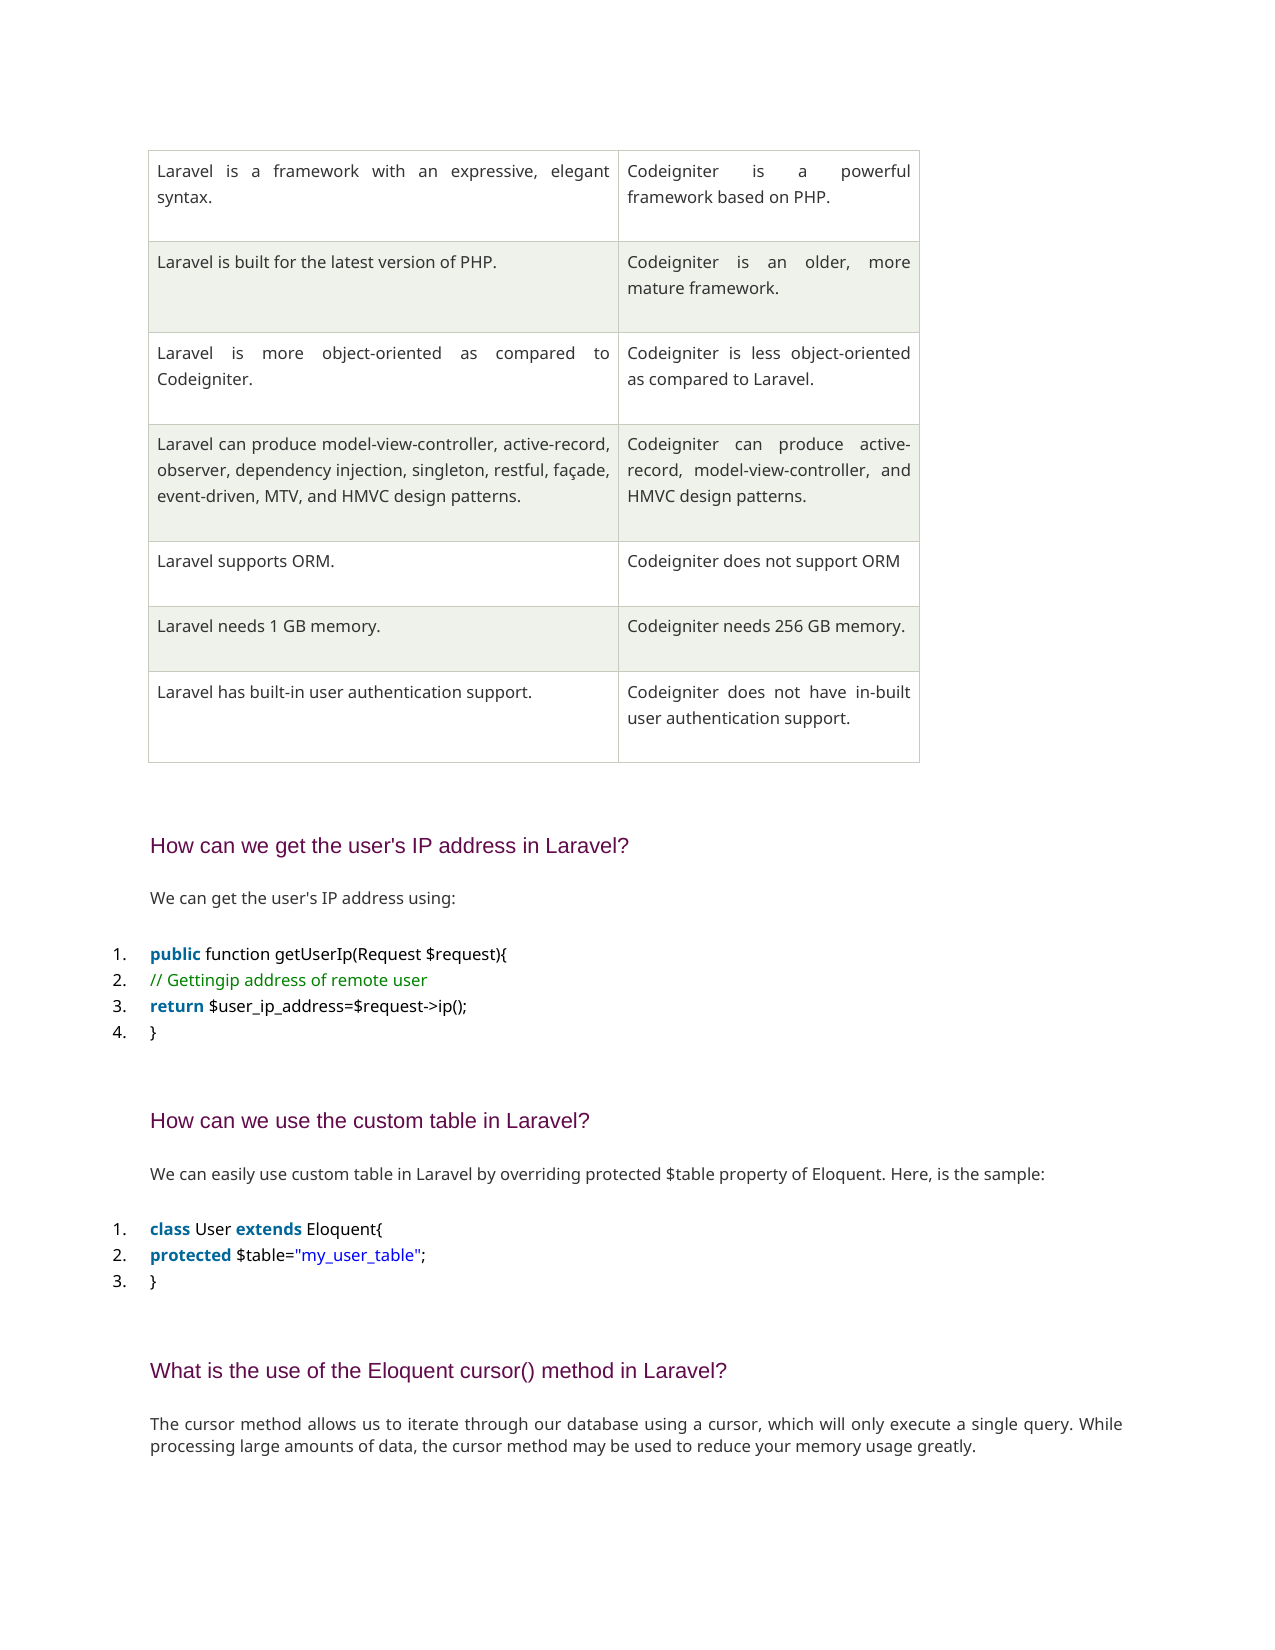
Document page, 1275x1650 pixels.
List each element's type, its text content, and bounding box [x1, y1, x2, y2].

table_cell Codeigniter can produce active-record, model-view-controller, and HMVC design patterns. [619, 425, 919, 541]
subtitle What is the use of the Eloquent cursor() method in Laravel? [150, 1350, 1125, 1383]
list return $user_ip_address=$request->ip(); [112, 991, 1125, 1017]
table_cell Laravel is more object-oriented as compared to Codeigniter. [149, 333, 618, 423]
list } [112, 1017, 1125, 1043]
text The cursor method allows us to iterate through our database using a cursor, which will only execute a single query. While processing large amounts of data, the cursor method may be used to reduce your memory usage greatly. [150, 1412, 1125, 1457]
table_cell Codeigniter is an older, more mature framework. [619, 242, 919, 332]
table_cell Laravel is a framework with an expressive, elegant syntax. [149, 151, 618, 241]
table_cell Laravel needs 1 GB memory. [149, 607, 618, 671]
table_cell Laravel can produce model-view-controller, active-record, observer, dependency injection, singleton, restful, façade, event-driven, MTV, and HMVC design patterns. [149, 425, 618, 541]
table_cell Codeigniter does not support ORM [619, 542, 919, 606]
list protected $table="my_user_table"; [112, 1240, 1125, 1266]
table_cell Codeigniter does not have in-built user authentication support. [619, 672, 919, 762]
table_cell Laravel has built-in user authentication support. [149, 672, 618, 762]
table_cell Laravel is built for the latest version of PHP. [149, 242, 618, 332]
table_cell Codeigniter is less object-oriented as compared to Laravel. [619, 333, 919, 423]
list public function getUserIp(Request $request){ [112, 939, 1125, 965]
subtitle How can we use the custom table in Laravel? [150, 1101, 1125, 1133]
subtitle How can we get the user's IP address in Laravel? [150, 825, 1125, 858]
text We can get the user's IP address using: [150, 887, 1125, 909]
table_cell Codeigniter is a powerful framework based on PHP. [619, 151, 919, 241]
list class User extends Eloquent{ [112, 1214, 1125, 1240]
list // Gettingip address of remote user [112, 965, 1125, 991]
list } [112, 1266, 1125, 1292]
table_cell Codeigniter needs 256 GB memory. [619, 607, 919, 671]
text We can easily use custom table in Laravel by overriding protected $table property of Eloquent. Here, is the sample: [150, 1162, 1125, 1185]
table_cell Laravel supports ORM. [149, 542, 618, 606]
